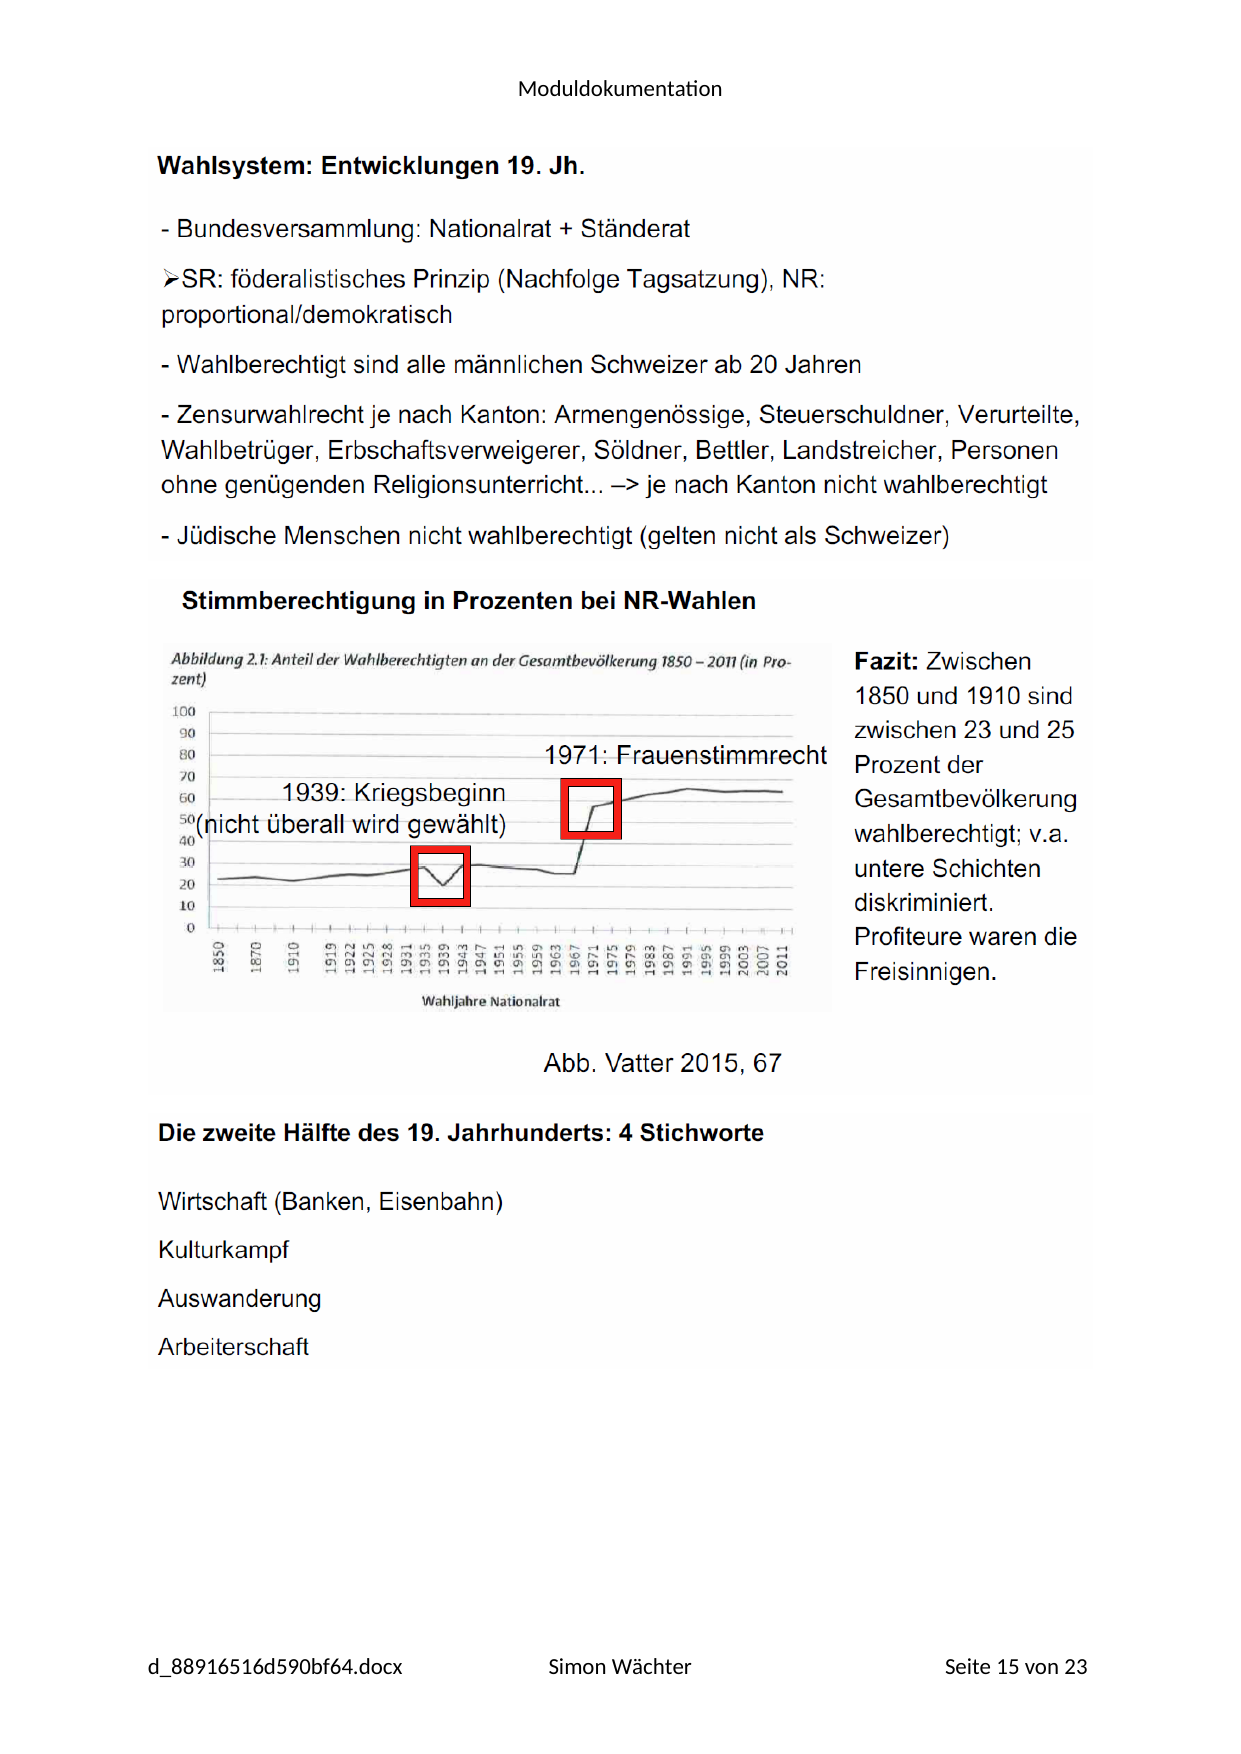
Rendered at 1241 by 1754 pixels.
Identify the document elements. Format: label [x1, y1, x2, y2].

picture [147, 1113, 1093, 1369]
picture [147, 147, 1093, 561]
picture [147, 579, 1093, 1095]
